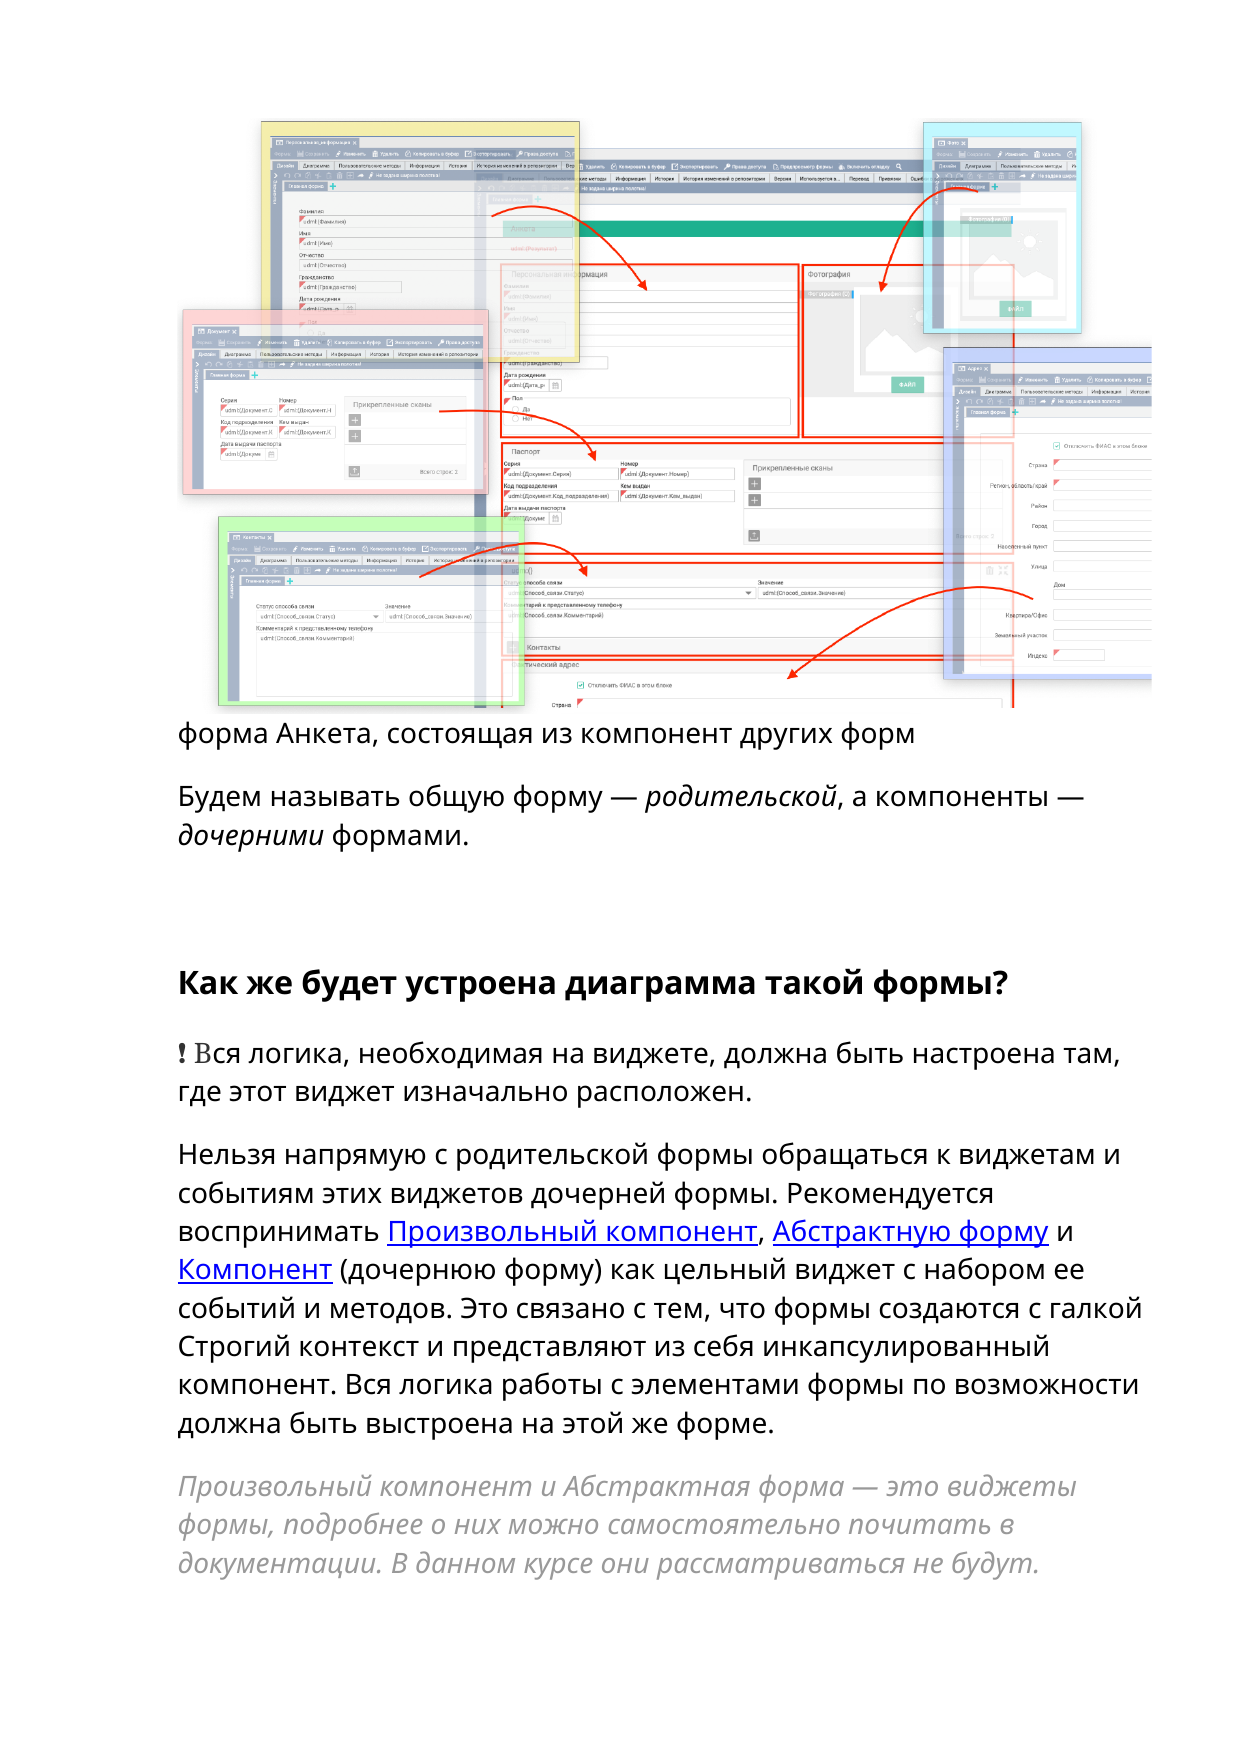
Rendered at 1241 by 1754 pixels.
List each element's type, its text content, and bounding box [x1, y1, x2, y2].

text Нельзя напрямую с родительской формы обращаться к виджетам и событиям этих виджетов дочерней формы. Рекомендуется воспринимать Произвольный компонент, Абстрактную форму и Компонент (дочернюю форму) как цельный виджет с набором ее событий и методов. Это связано с тем, что формы создаются с галкой Строгий контекст и представляют из себя инкапсулированный компонент. Вся логика работы с элементами формы по возможности должна быть выстроена на этой же форме. [177, 1135, 1152, 1441]
picture [177, 118, 1152, 714]
text форма Анкета, состоящая из компонент других форм [177, 714, 1152, 752]
text Произвольный компонент и Абстрактная форма — это виджеты формы, подробнее о них можно самостоятельно почитать в документации. В данном курсе они рассматриваться не будут. [177, 1466, 1152, 1581]
text Будем называть общую форму — родительской, а компоненты — дочерними формами. [177, 777, 1152, 853]
text ❗️ Вся логика, необходимая на виджете, должна быть настроена там, где этот виджет изначально расположен. [177, 1033, 1152, 1110]
text Как же будет устроена диаграмма такой формы? [177, 960, 1152, 1004]
